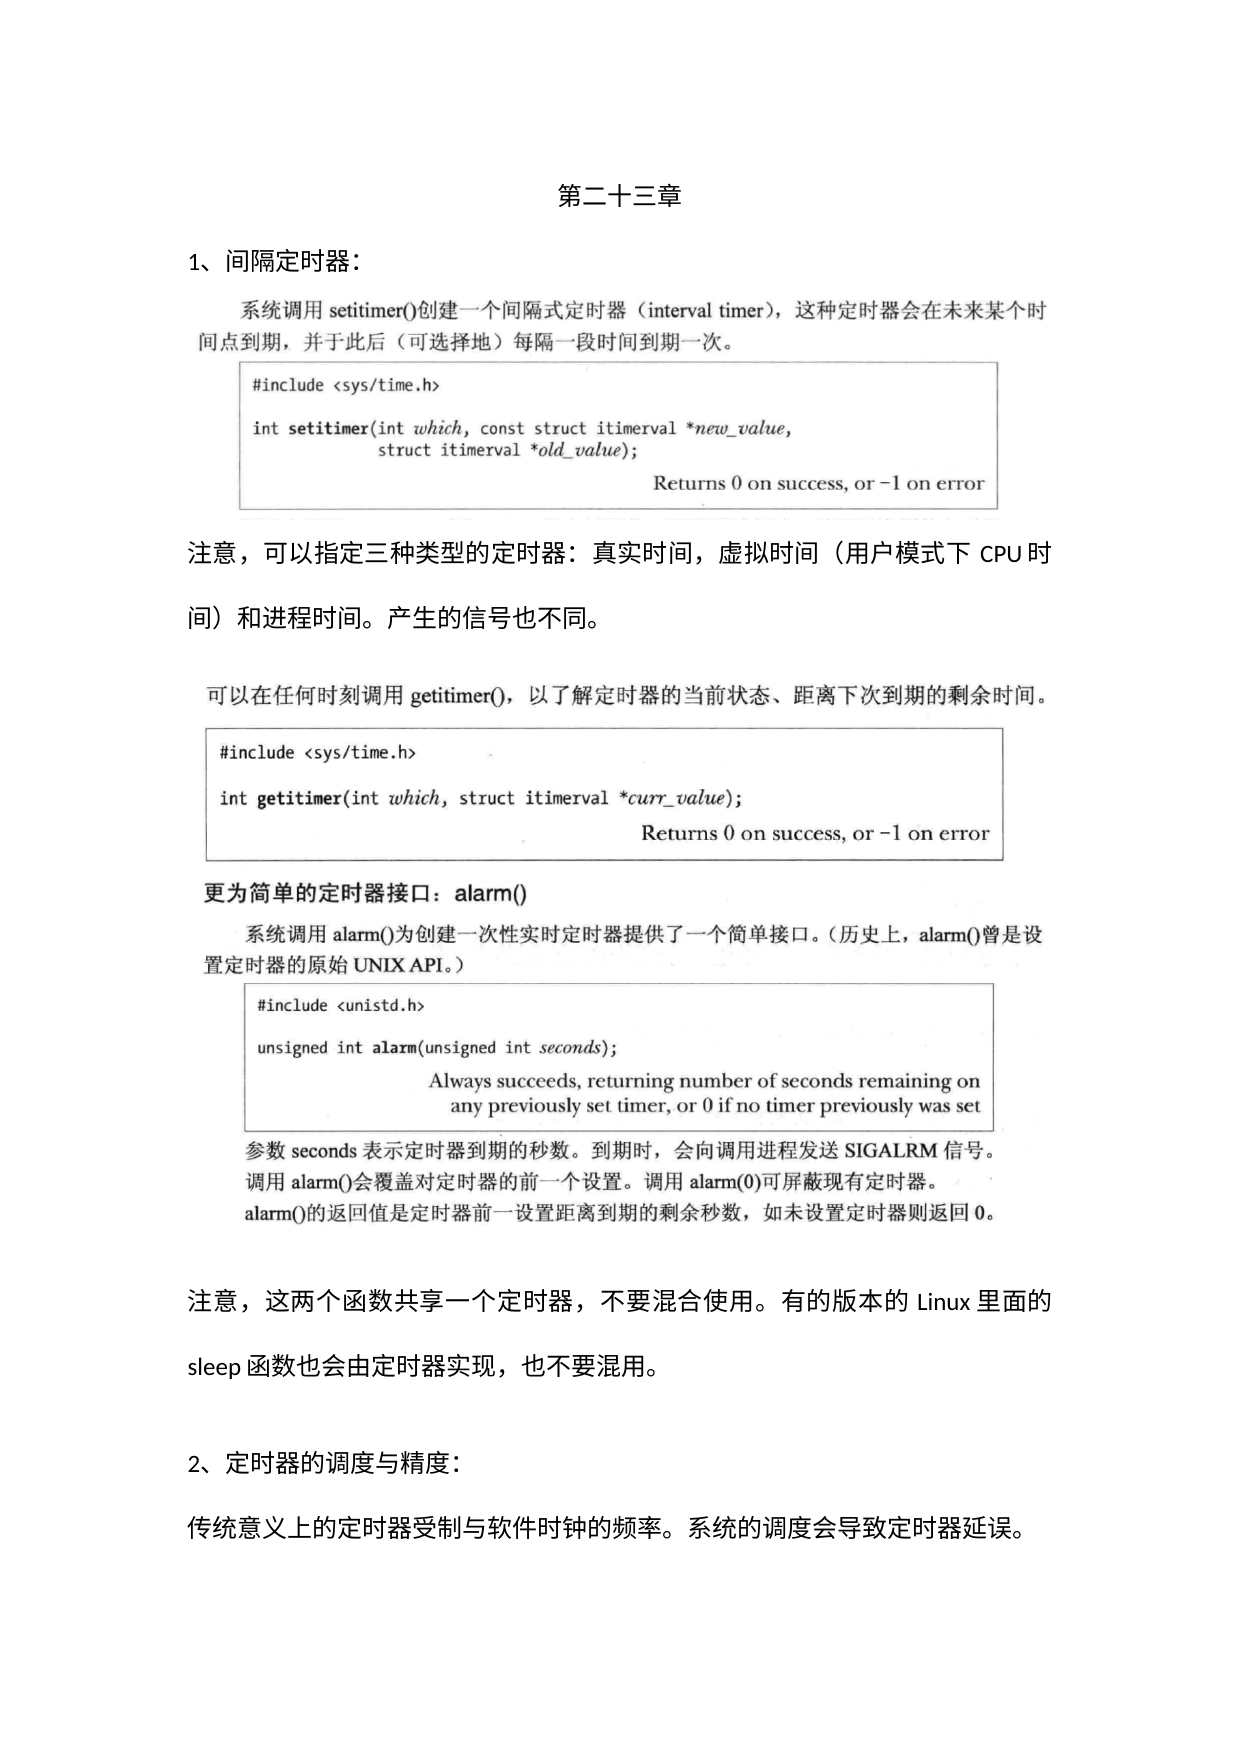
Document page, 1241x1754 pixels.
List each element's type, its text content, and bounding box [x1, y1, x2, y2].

text 第二十三章 [187, 162, 1053, 227]
list 传统意义上的定时器受制与软件时钟的频率。系统的调度会导致定时器延误。 [187, 1494, 1053, 1559]
list 定时器的调度与精度： [187, 1429, 1053, 1494]
list 间隔定时器： [187, 227, 1053, 292]
picture [187, 877, 1052, 1230]
list 注意，可以指定三种类型的定时器：真实时间，虚拟时间（用户模式下CPU时间）和进程时间。产生的信号也不同。 [187, 519, 1053, 649]
picture [187, 292, 1052, 520]
picture [187, 682, 1051, 871]
list 注意，这两个函数共享一个定时器，不要混合使用。有的版本的Linux里面的sleep函数也会由定时器实现，也不要混用。 [187, 1267, 1053, 1397]
